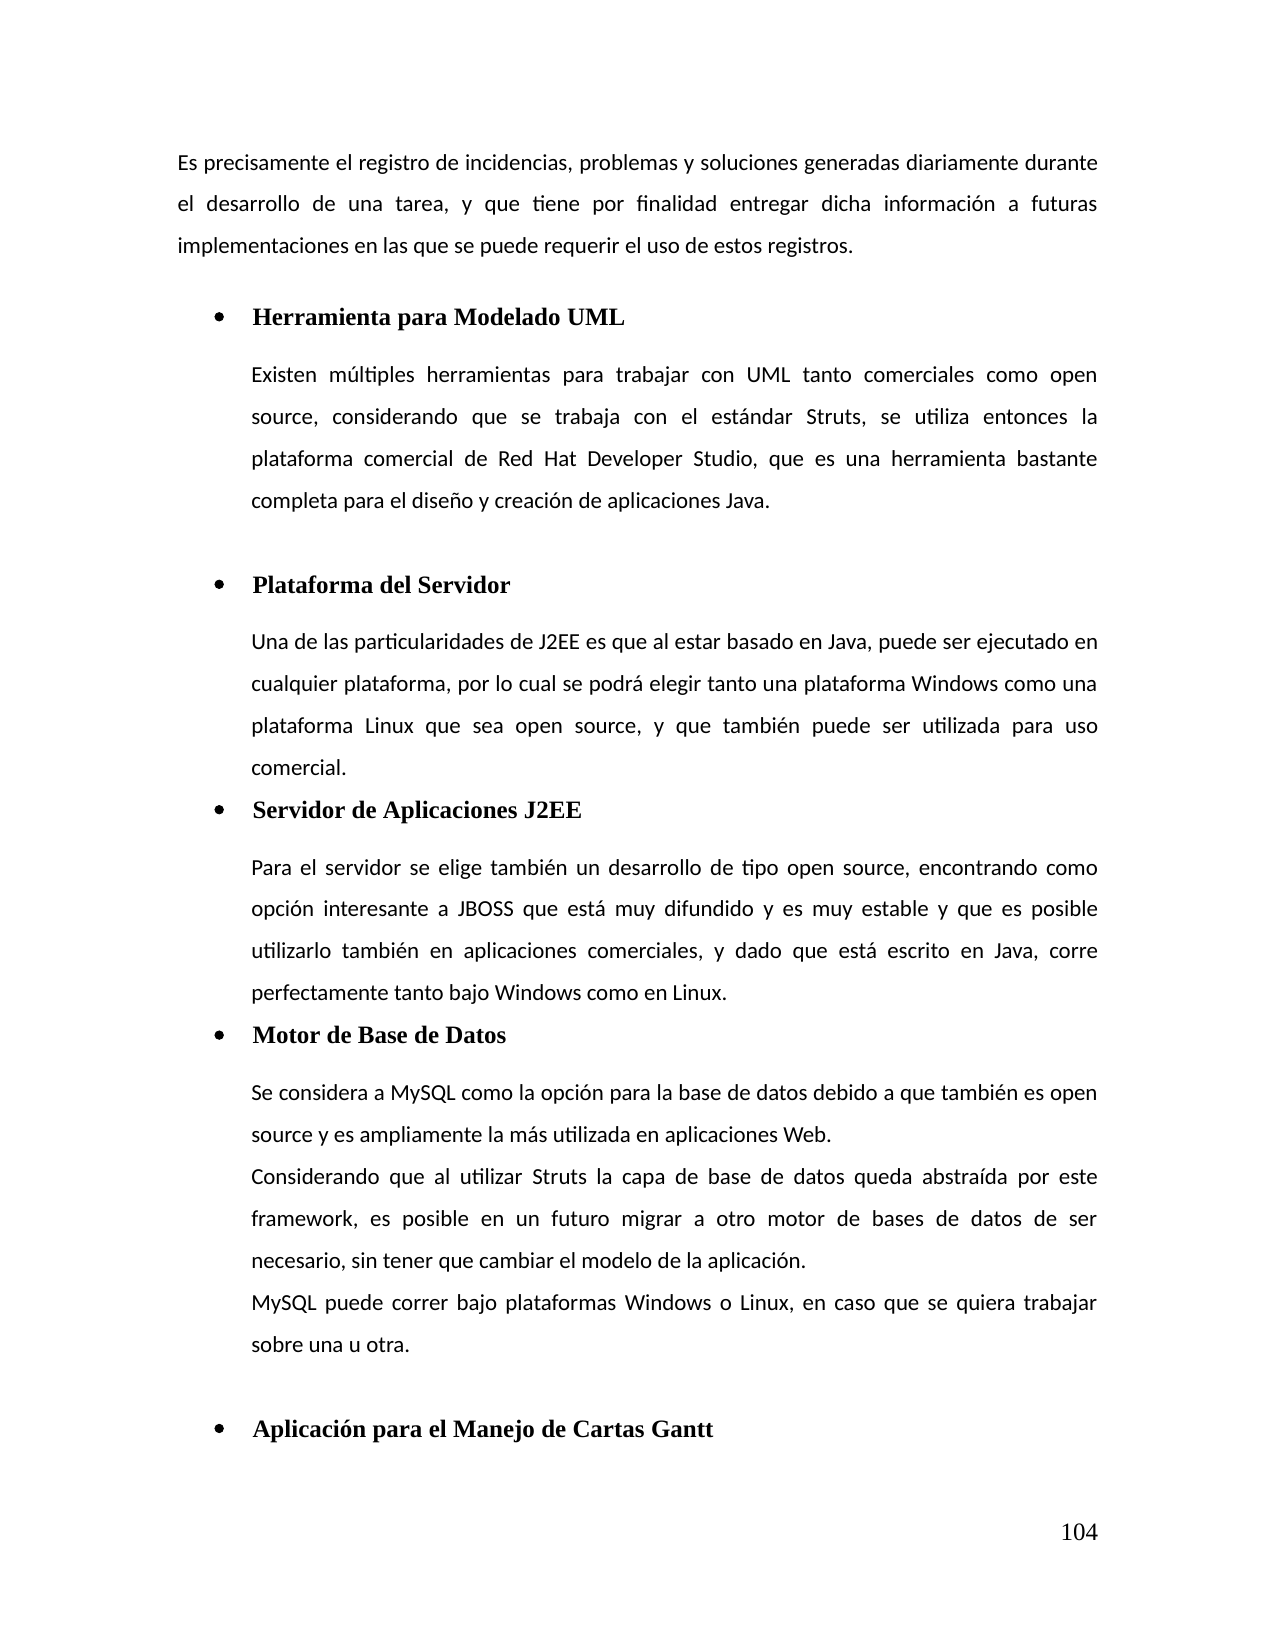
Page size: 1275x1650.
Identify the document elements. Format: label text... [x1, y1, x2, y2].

text Existen múltiples herramientas para trabajar con UML tanto comerciales como open source, considerando que se trabaja con el estándar Struts, se utiliza entonces la plataforma comercial de Red Hat Developer Studio, que es una herramienta bastante completa para el diseño y creación de aplicaciones Java. [251, 360, 1098, 514]
text Para el servidor se elige también un desarrollo de tipo open source, encontrando como opción interesante a JBOSS que está muy difundido y es muy estable y que es posible utilizarlo también en aplicaciones comerciales, y dado que está escrito en Java, corre perfectamente tanto bajo Windows como en Linux. [251, 853, 1098, 1007]
list Aplicación para el Manejo de Cartas Gantt [215, 1414, 1098, 1443]
list Plataforma del Servidor [215, 570, 1098, 598]
text Una de las particularidades de J2EE es que al estar basado en Java, puede ser ejecutado en cualquier plataforma, por lo cual se podrá elegir tanto una plataforma Windows como una plataforma Linux que sea open source, y que también puede ser utilizada para uso comercial. [251, 627, 1098, 781]
list Servidor de Aplicaciones J2EE [215, 795, 1098, 824]
list Motor de Base de Datos [215, 1021, 1098, 1049]
text Se considera a MySQL como la opción para la base de datos debido a que también es open source y es ampliamente la más utilizada en aplicaciones Web. [251, 1078, 1098, 1148]
text Es precisamente el registro de incidencias, problemas y soluciones generadas diariamente durante el desarrollo de una tarea, y que tiene por finalidad entregar dicha información a futuras implementaciones en las que se puede requerir el uso de estos registros. [177, 148, 1098, 259]
text Considerando que al utilizar Struts la capa de base de datos queda abstraída por este framework, es posible en un futuro migrar a otro motor de bases de datos de ser necesario, sin tener que cambiar el modelo de la aplicación. [251, 1162, 1098, 1274]
list Herramienta para Modelado UML [215, 302, 1098, 331]
text MySQL puede correr bajo plataformas Windows o Linux, en caso que se quiera trabajar sobre una u otra. [251, 1288, 1098, 1358]
